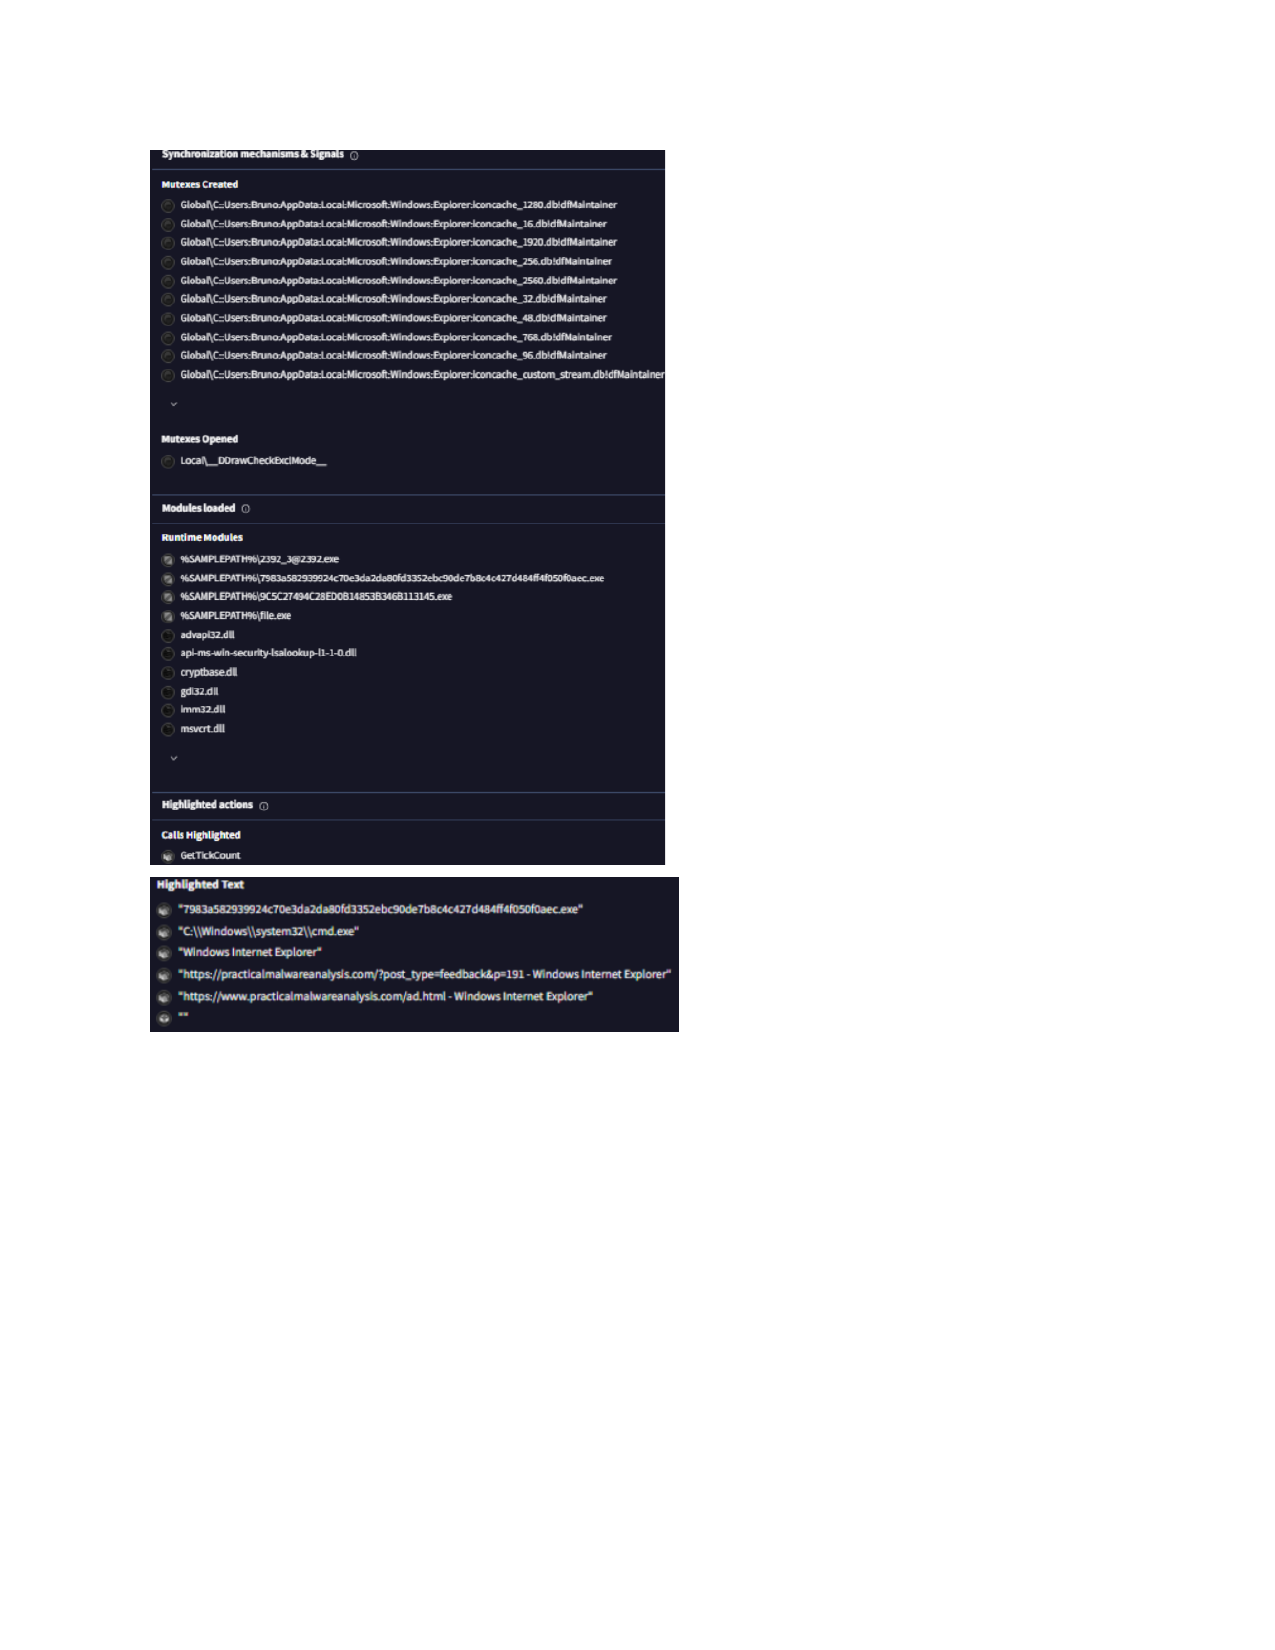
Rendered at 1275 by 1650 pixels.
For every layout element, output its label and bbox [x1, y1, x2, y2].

picture [150, 877, 679, 1032]
picture [150, 150, 665, 865]
